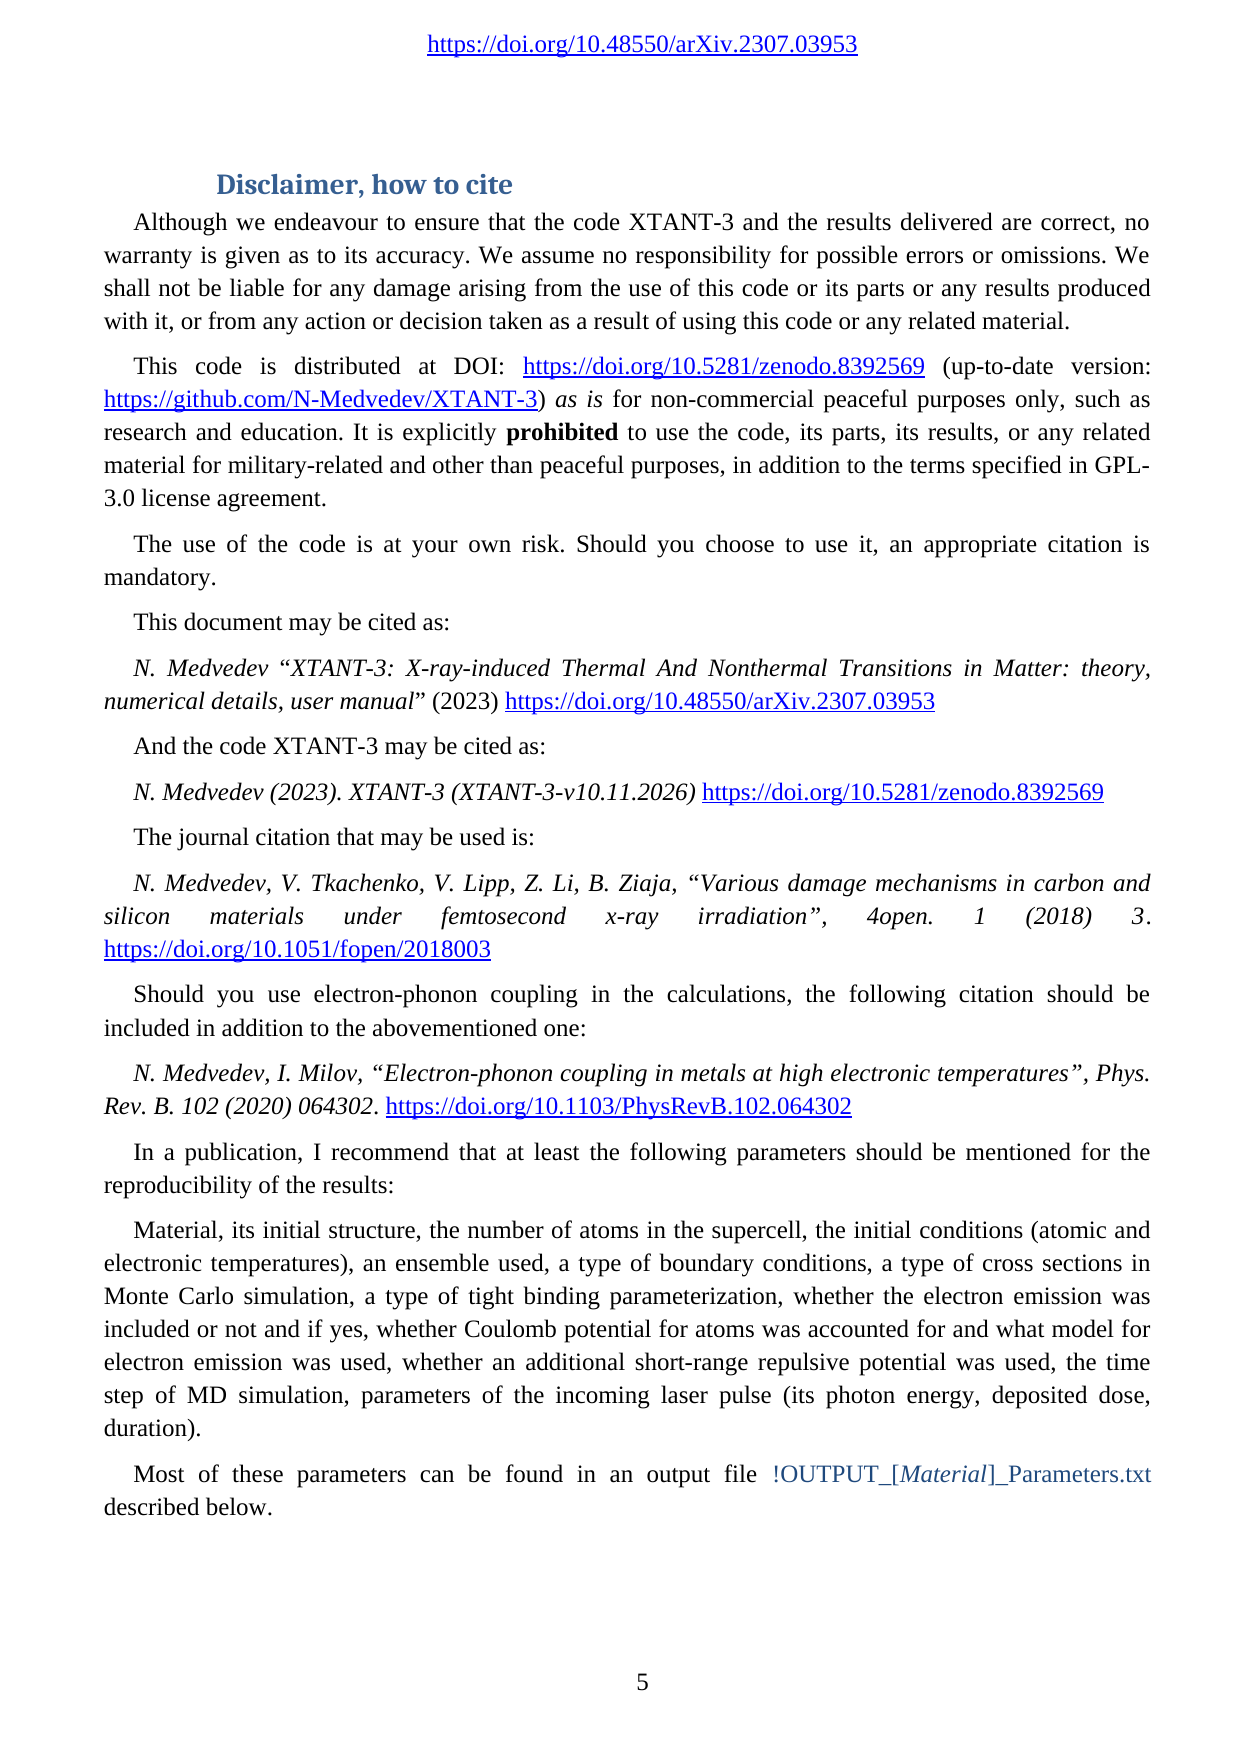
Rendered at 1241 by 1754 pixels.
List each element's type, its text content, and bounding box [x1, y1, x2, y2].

text Although we endeavour to ensure that the code XTANT-3 and the results delivered are correct, no warranty is given as to its accuracy. We assume no responsibility for possible errors or omissions. We shall not be liable for any damage arising from the use of this code or its parts or any results produced with it, or from any action or decision taken as a result of using this code or any related material. [103, 207, 1152, 334]
text N. Medvedev “XTANT-3: X-ray-induced Thermal And Nonthermal Transitions in Matter: theory, numerical details, user manual” (2023) https://doi.org/10.48550/arXiv.2307.03953 [103, 653, 1152, 715]
text Most of these parameters can be found in an output file !OUTPUT_[Material]_Parameters.txt described below. [103, 1459, 1152, 1521]
text This code is distributed at DOI: https://doi.org/10.5281/zenodo.8392569 (up-to-date version: https://github.com/N-Medvedev/XTANT-3) as is for non-commercial peaceful purposes only, such as research and education. It is explicitly prohibited to use the code, its parts, its results, or any related material for military-related and other than peaceful purposes, in addition to the terms specified in GPL-3.0 license agreement. [103, 351, 1152, 512]
text N. Medvedev, V. Tkachenko, V. Lipp, Z. Li, B. Ziaja, “Various damage mechanisms in carbon and silicon materials under femtosecond x-ray irradiation”, 4open. 1 (2018) 3. https://doi.org/10.1051/fopen/2018003 [103, 868, 1152, 963]
text The use of the code is at your own risk. Should you choose to use it, an appropriate citation is mandatory. [103, 529, 1152, 591]
subtitle Disclaimer, how to cite [216, 168, 1152, 202]
text In a publication, I recommend that at least the following parameters should be mentioned for the reproducibility of the results: [103, 1137, 1152, 1198]
text N. Medvedev, I. Milov, “Electron-phonon coupling in metals at high electronic temperatures”, Phys. Rev. B. 102 (2020) 064302. https://doi.org/10.1103/PhysRevB.102.064302 [103, 1058, 1152, 1120]
text Material, its initial structure, the number of atoms in the supercell, the initial conditions (atomic and electronic temperatures), an ensemble used, a type of boundary conditions, a type of cross sections in Monte Carlo simulation, a type of tight binding parameterization, whether the electron emission was included or not and if yes, whether Coulomb potential for atoms was accounted for and what model for electron emission was used, whether an additional short-range repulsive potential was used, the time step of MD simulation, parameters of the incoming laser pulse (its photon energy, deposited dose, duration). [103, 1215, 1152, 1442]
text And the code XTANT-3 may be cited as: [103, 731, 1152, 760]
text N. Medvedev (2023). XTANT-3 (XTANT-3-v20.08.2025) https://doi.org/10.5281/zenodo.8392569 [103, 777, 1152, 806]
text Should you use electron-phonon coupling in the calculations, the following citation should be included in addition to the abovementioned one: [103, 979, 1152, 1041]
text The journal citation that may be used is: [103, 822, 1152, 851]
text This document may be cited as: [103, 607, 1152, 636]
